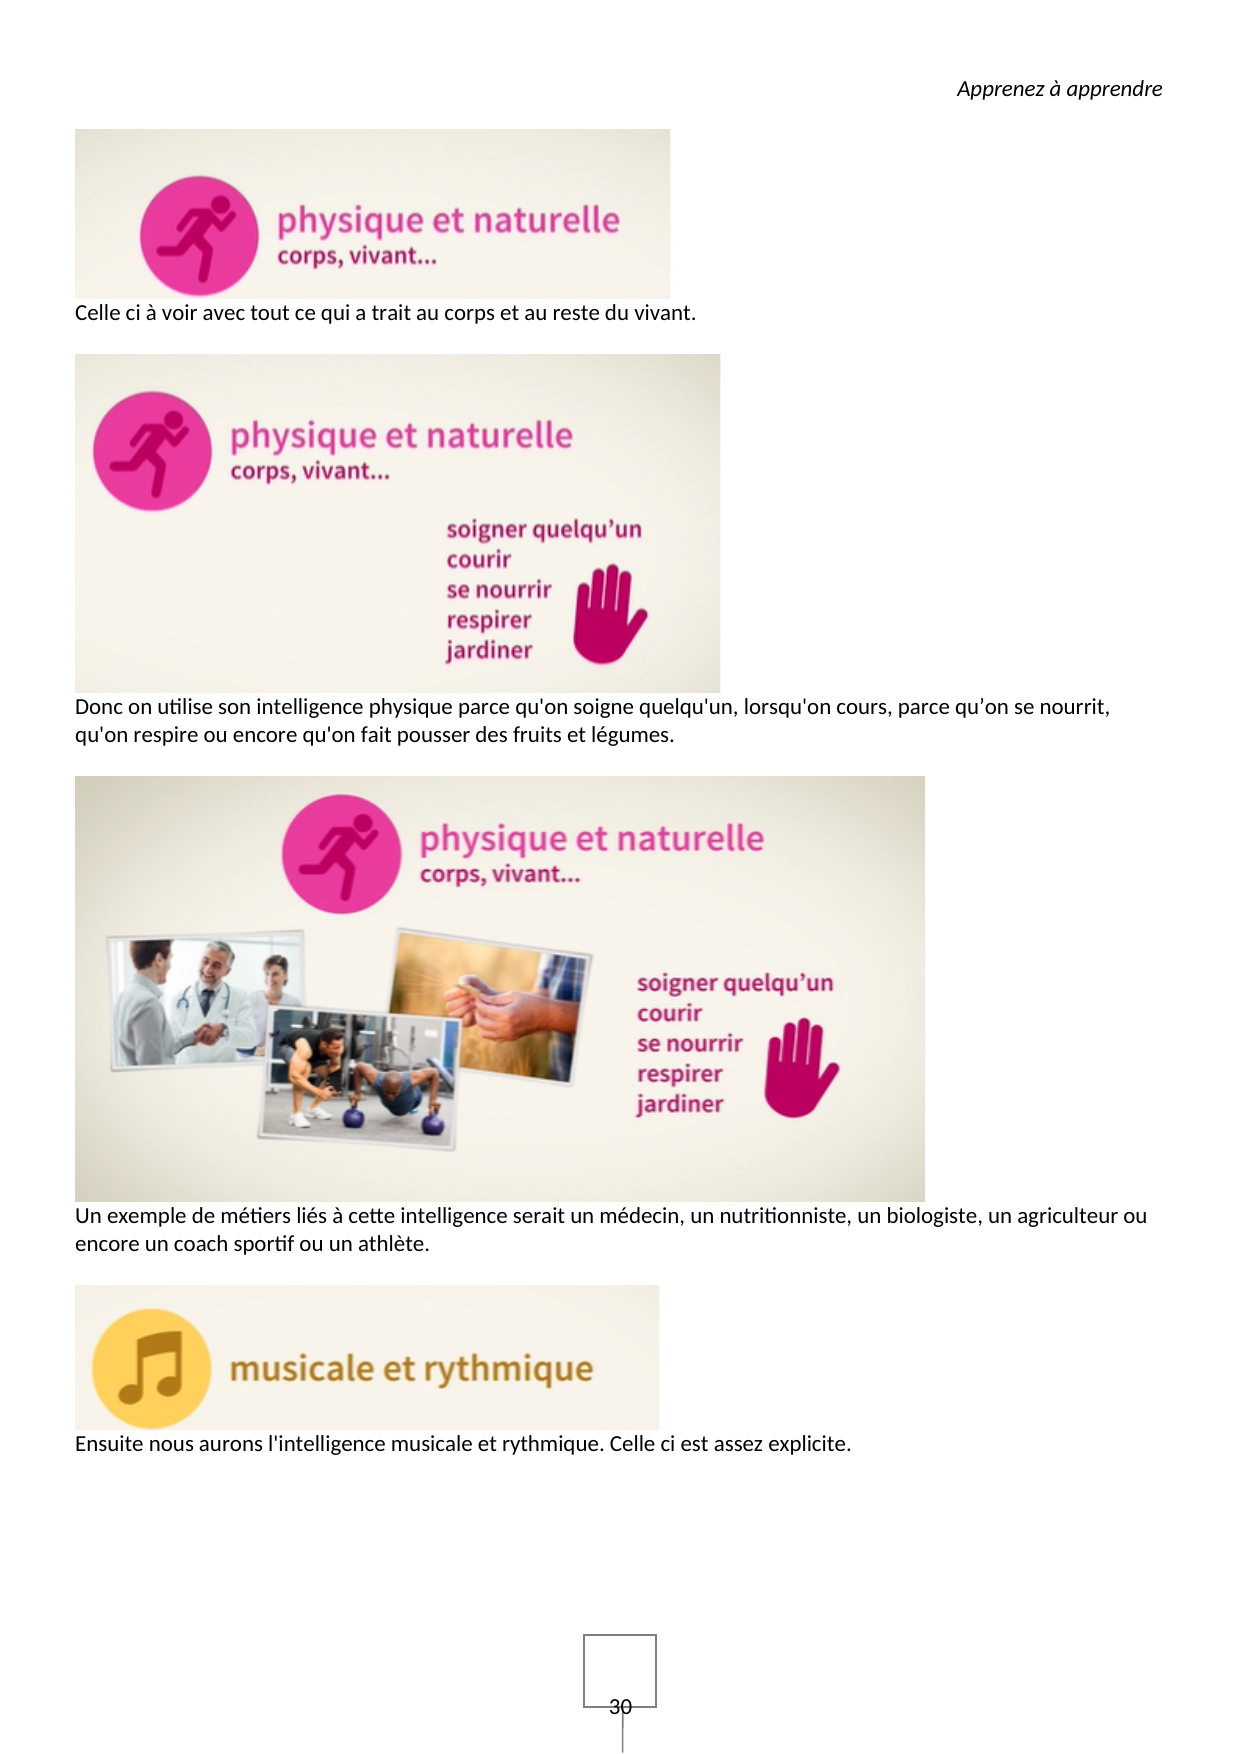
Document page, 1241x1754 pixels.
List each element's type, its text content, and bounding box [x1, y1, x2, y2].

picture [75, 1285, 660, 1430]
picture [75, 776, 926, 1202]
picture [75, 129, 671, 299]
text Un exemple de métiers liés à cette intelligence serait un médecin, un nutritionniste, un biologiste, un agriculteur ou encore un coach sportif ou un athlète. [75, 1201, 1165, 1257]
picture [75, 354, 721, 693]
text Ensuite nous aurons l'intelligence musicale et rythmique. Celle ci est assez explicite. [75, 1429, 1165, 1457]
text Donc on utilise son intelligence physique parce qu'on soigne quelqu'un, lorsqu'on cours, parce qu’on se nourrit, qu'on respire ou encore qu'on fait pousser des fruits et légumes. [75, 692, 1165, 748]
text Celle ci à voir avec tout ce qui a trait au corps et au reste du vivant. [75, 298, 1165, 327]
